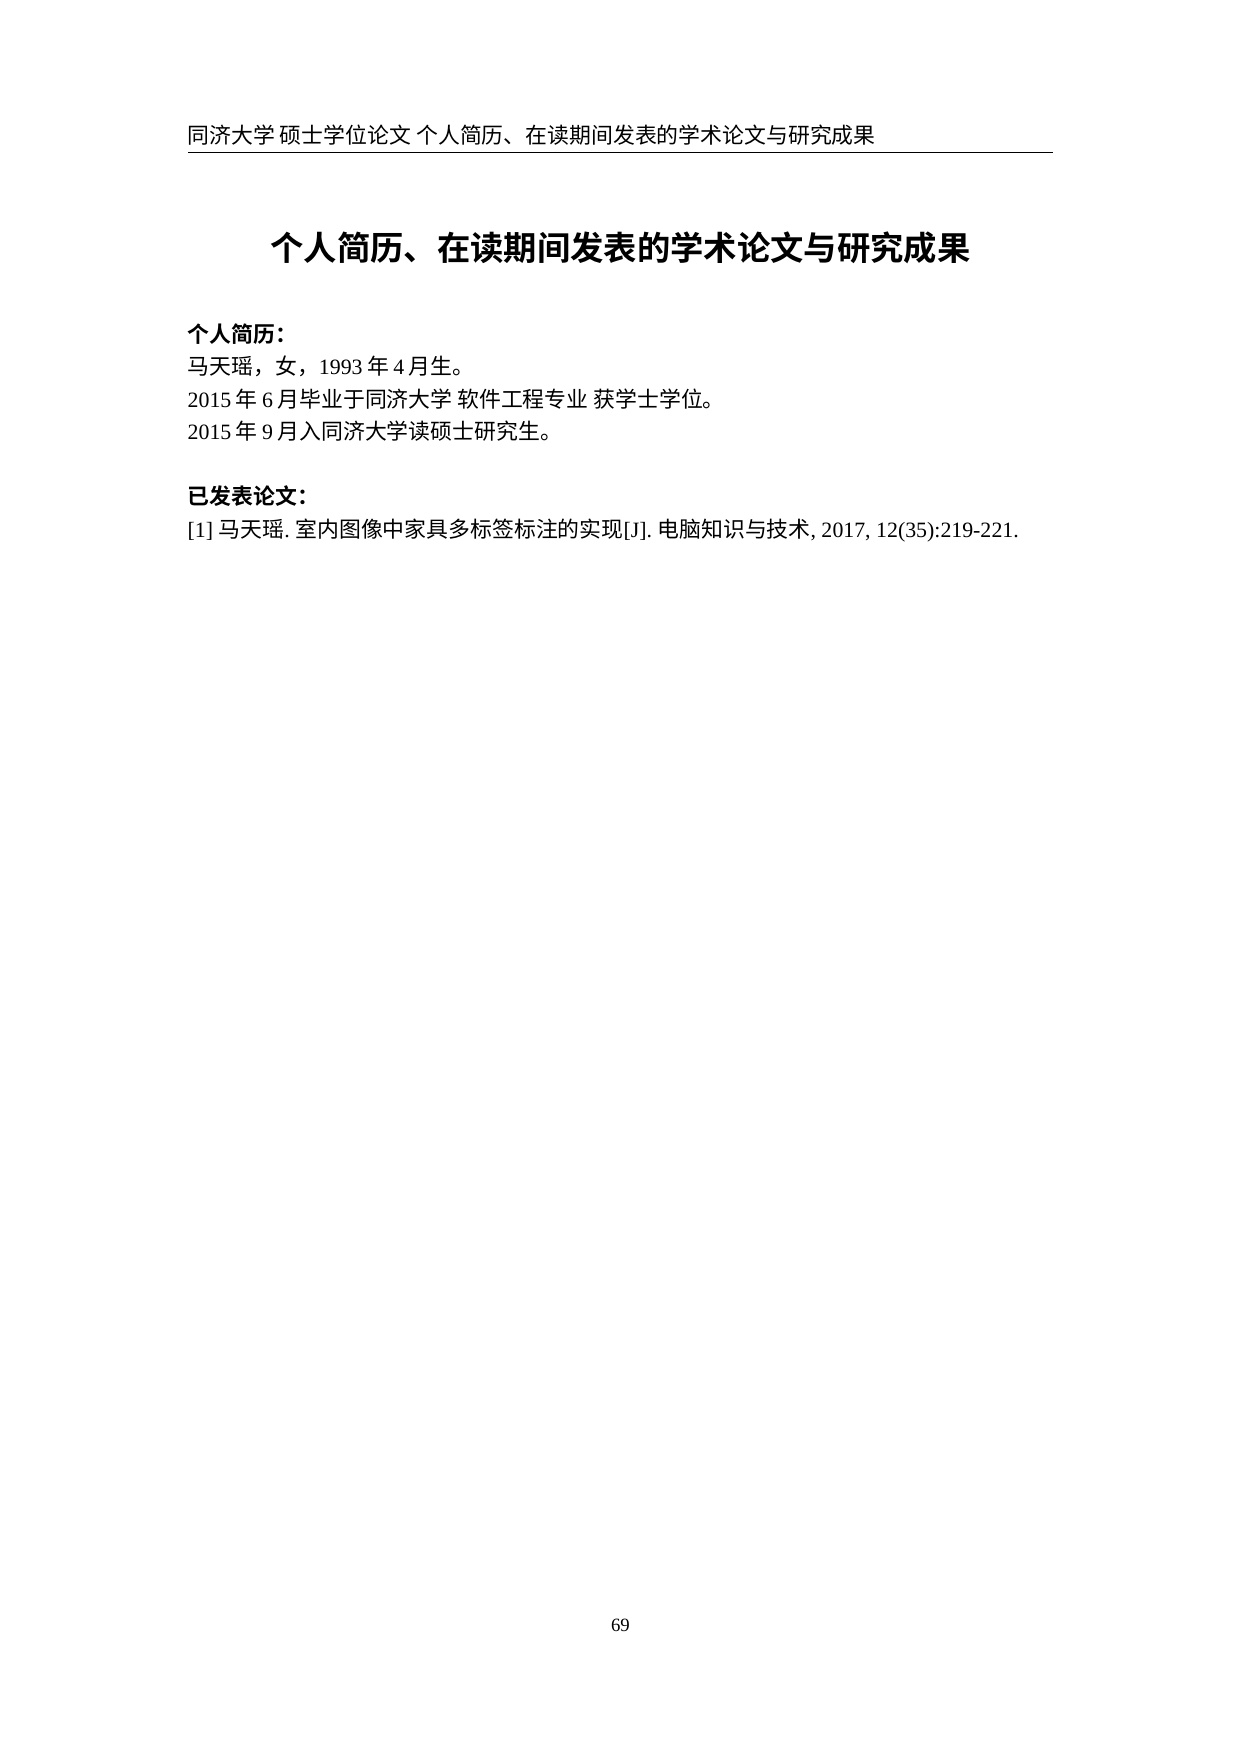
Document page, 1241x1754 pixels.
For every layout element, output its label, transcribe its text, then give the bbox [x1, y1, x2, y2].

text 马天瑶，女，1993年4月生。 [187, 349, 1053, 381]
text 已发表论文： [187, 479, 1053, 511]
text 个人简历： [187, 316, 1053, 349]
subtitle 个人简历、在读期间发表的学术论文与研究成果 [187, 214, 1053, 279]
text 2015年9月入同济大学读硕士研究生。 [187, 414, 1053, 446]
text [1] 马天瑶. 室内图像中家具多标签标注的实现[J]. 电脑知识与技术, 2017, 12(35):219-221. [187, 511, 1053, 544]
text 2015年6月毕业于同济大学 软件工程专业 获学士学位。 [187, 381, 1053, 414]
